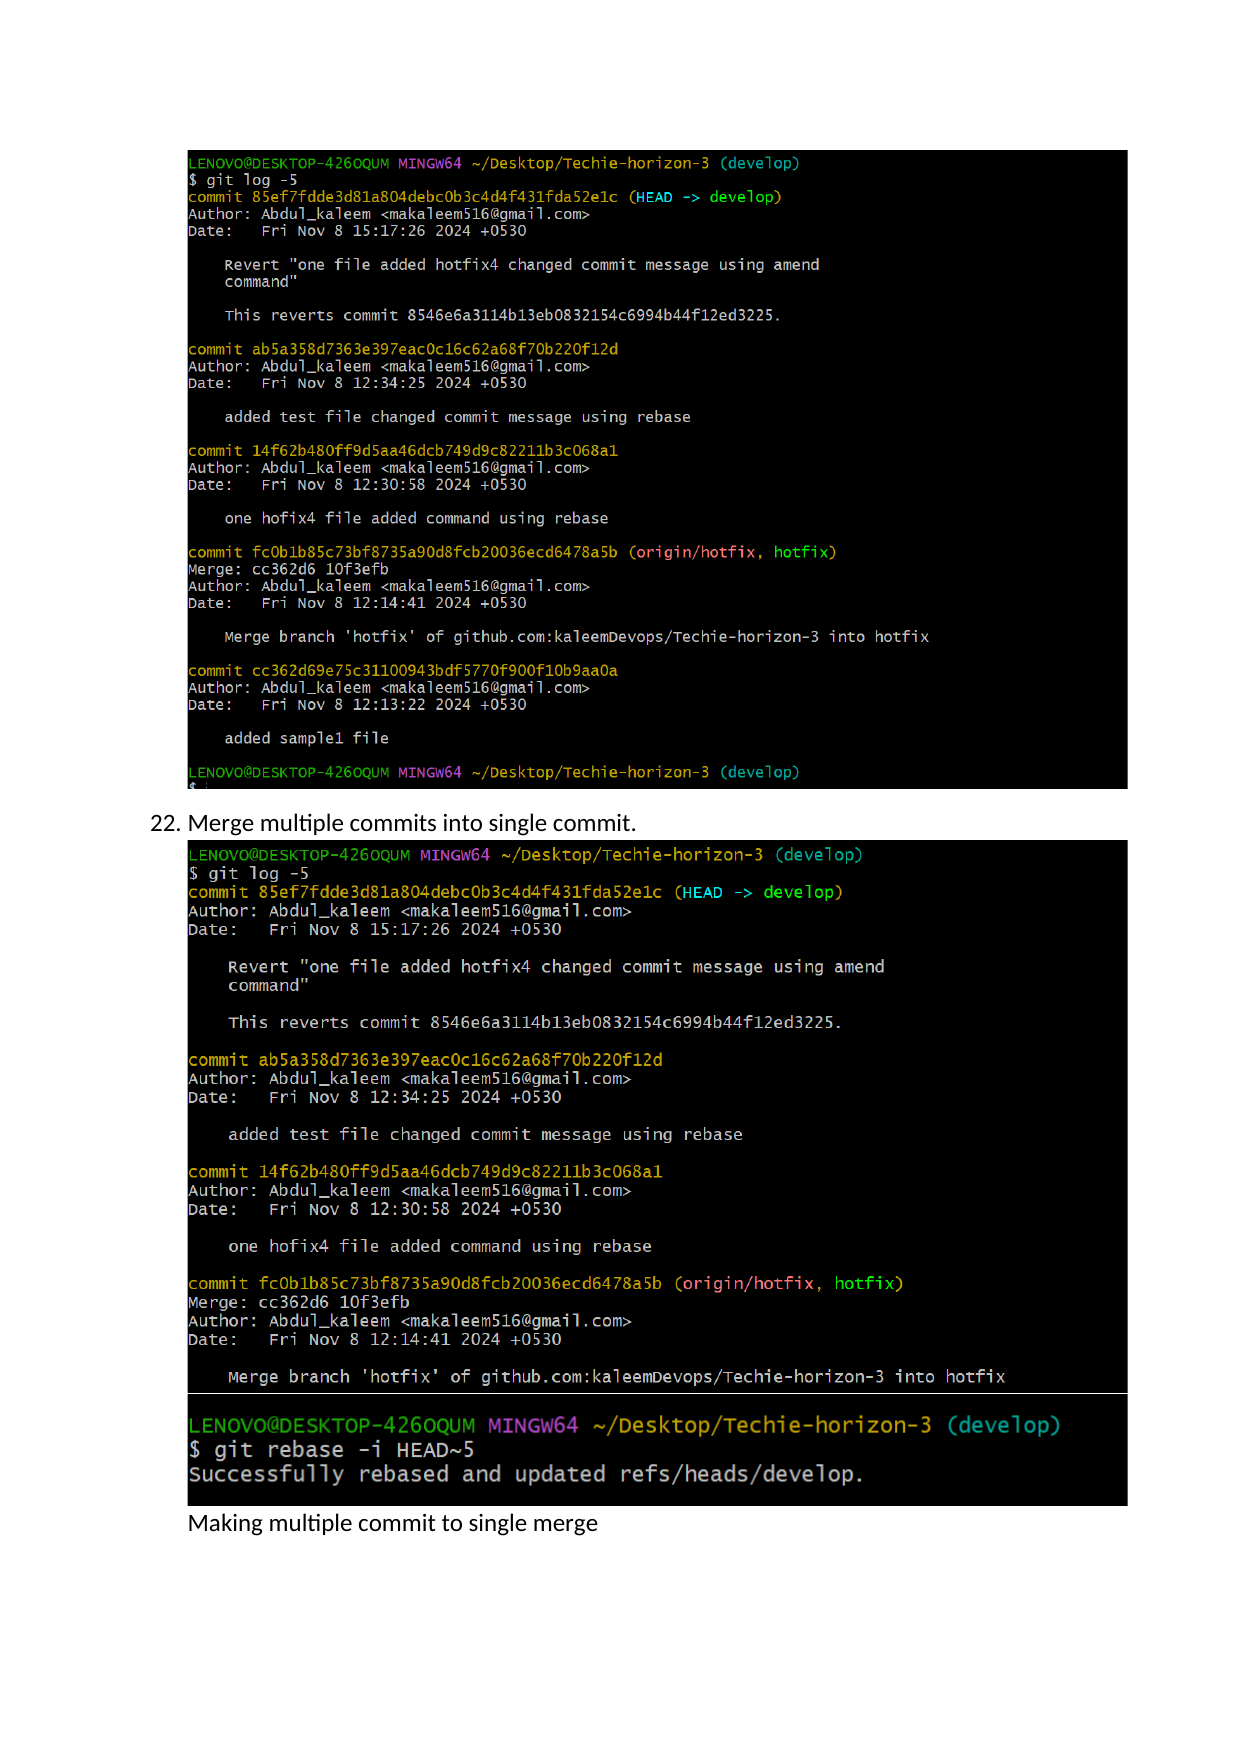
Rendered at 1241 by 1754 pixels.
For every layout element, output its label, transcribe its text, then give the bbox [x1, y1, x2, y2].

list Making multiple commit to single merge [187, 1507, 1090, 1538]
picture [187, 1394, 1128, 1506]
picture [187, 150, 1128, 789]
list Merge multiple commits into single commit. [150, 807, 1090, 838]
picture [187, 840, 1128, 1393]
